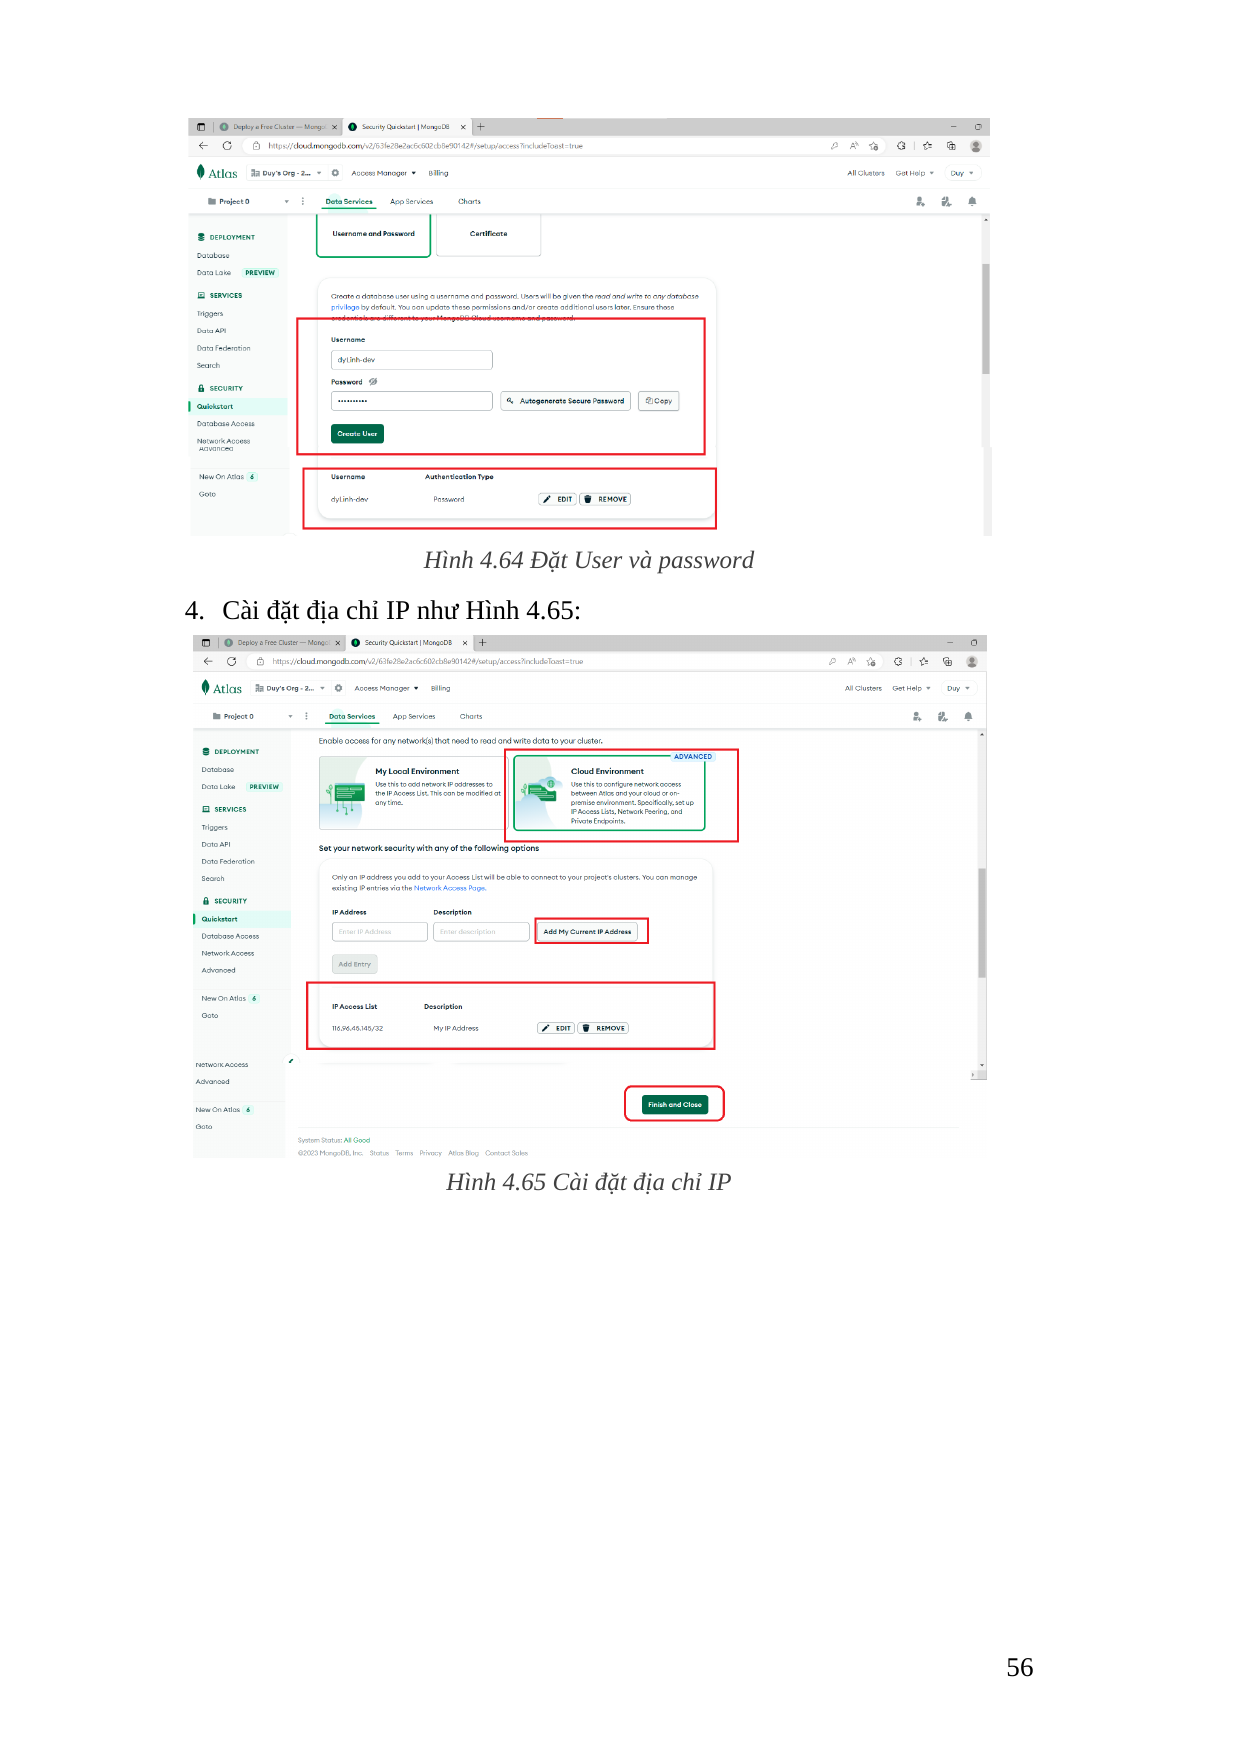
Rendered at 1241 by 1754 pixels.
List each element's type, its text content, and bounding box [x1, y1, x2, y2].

picture [193, 635, 988, 1158]
picture [188, 118, 992, 536]
